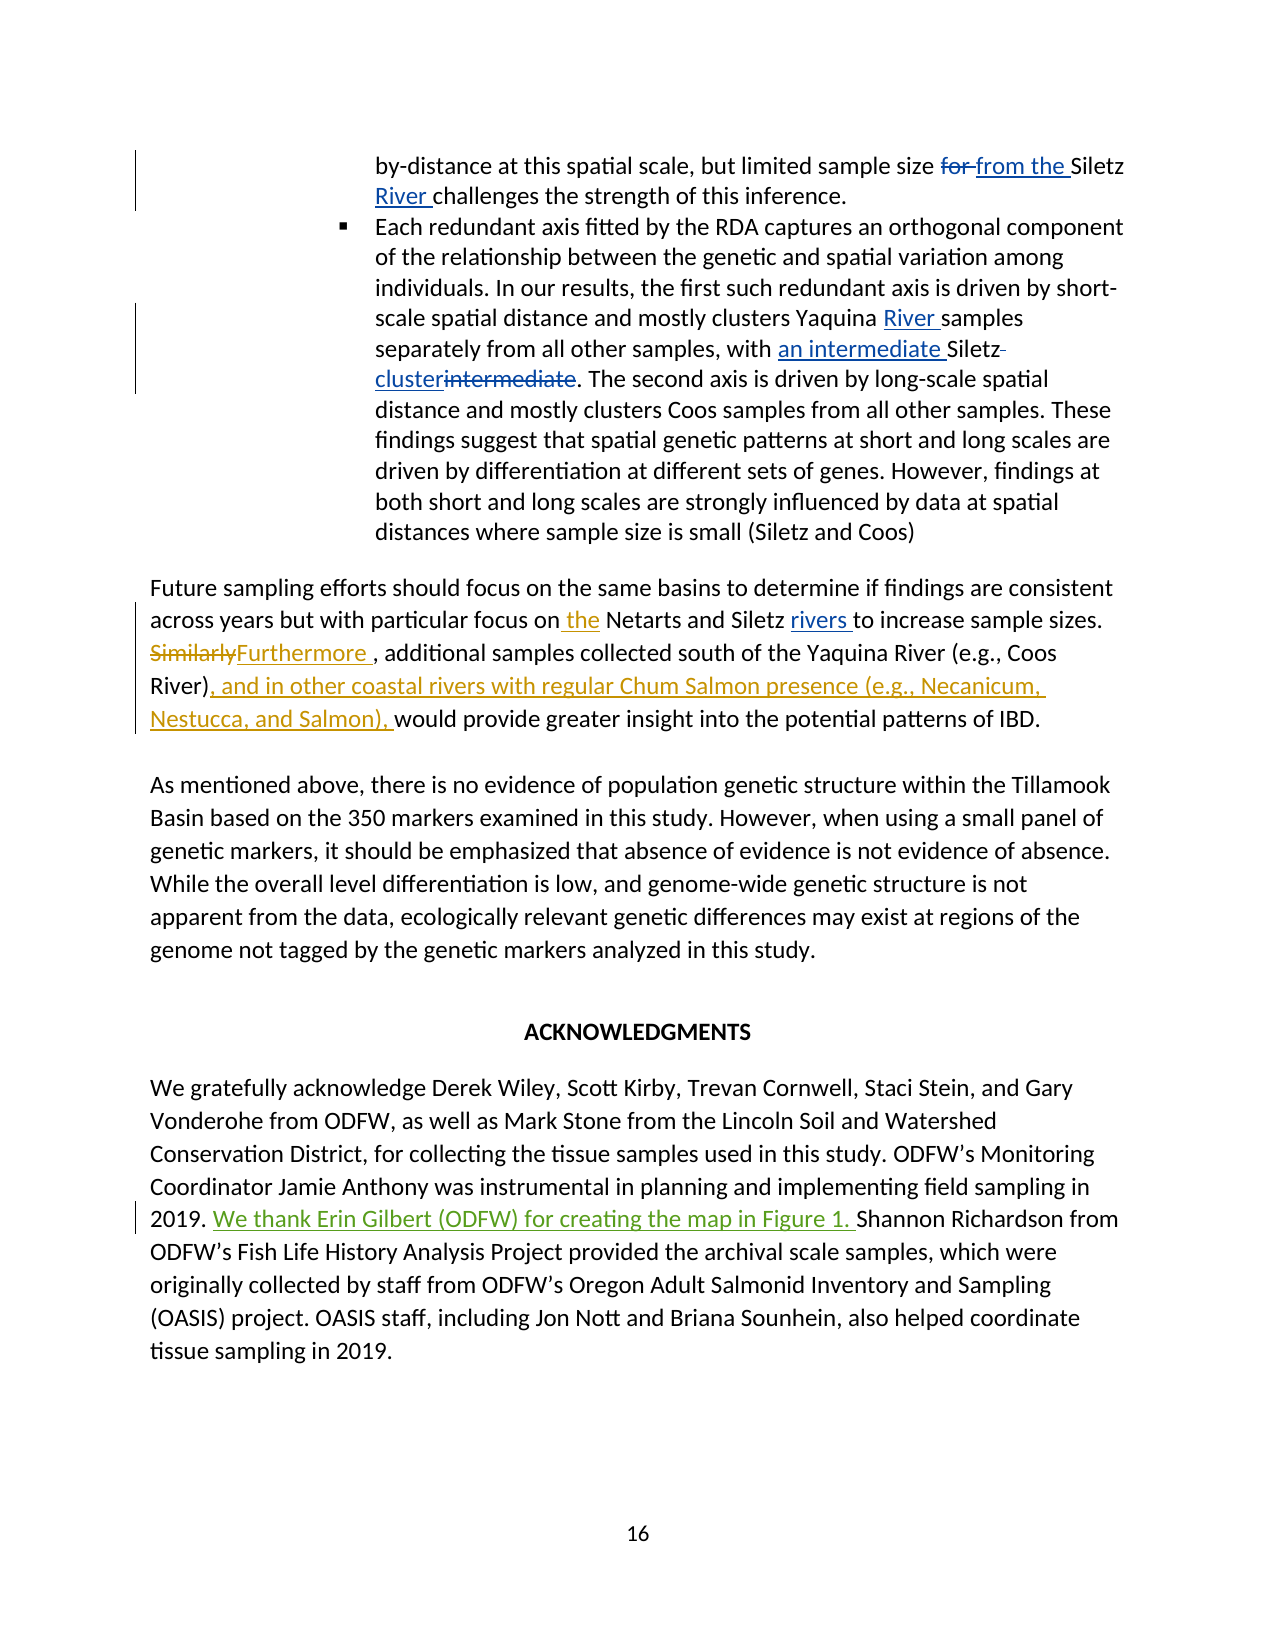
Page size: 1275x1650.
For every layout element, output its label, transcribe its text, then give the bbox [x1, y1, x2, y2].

subtitle ACKNOWLEDGMENTS [150, 1016, 1125, 1047]
text We gratefully acknowledge Derek Wiley, Scott Kirby, Trevan Cornwell, Staci Stein, and Gary Vonderohe from ODFW, as well as Mark Stone from the Lincoln Soil and Watershed Conservation District, for collecting the tissue samples used in this study. ODFW’s Monitoring Coordinator Jamie Anthony was instrumental in planning and implementing field sampling in 2019. Shannon Richardson from ODFW’s Fish Life History Analysis Project provided the archival scale samples, which were originally collected by staff from ODFW’s Oregon Adult Salmonid Inventory and Sampling (OASIS) project. OASIS staff, including Jon Nott and Briana Sounhein, also helped coordinate tissue sampling in 2019. [150, 1072, 1125, 1366]
text As mentioned above, there is no evidence of population genetic structure within the Tillamook Basin based on the 350 markers examined in this study. However, when using a small panel of genetic markers, it should be emphasized that absence of evidence is not evidence of absence. While the overall level differentiation is low, and genome-wide genetic structure is not apparent from the data, ecologically relevant genetic differences may exist at regions of the genome not tagged by the genetic markers analyzed in this study. [150, 769, 1125, 964]
list Each redundant axis fitted by the RDA captures an orthogonal component of the relationship between the genetic and spatial variation among individuals. In our results, the first such redundant axis is driven by short-scale spatial distance and mostly clusters Yaquina samples separately from all other samples, with Siletz. The second axis is driven by long-scale spatial distance and mostly clusters Coos samples from all other samples. These findings suggest that spatial genetic patterns at short and long scales are driven by differentiation at different sets of genes. However, findings at both short and long scales are strongly influenced by data at spatial distances where sample size is small (Siletz and Coos) [337, 211, 1125, 547]
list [337, 150, 1125, 211]
text Future sampling efforts should focus on the same basins to determine if findings are consistent across years but with particular focus on Netarts and Siletz to increase sample sizes. , additional samples collected south of the Yaquina River (e.g., Coos River)would provide greater insight into the potential patterns of IBD. [150, 572, 1125, 734]
